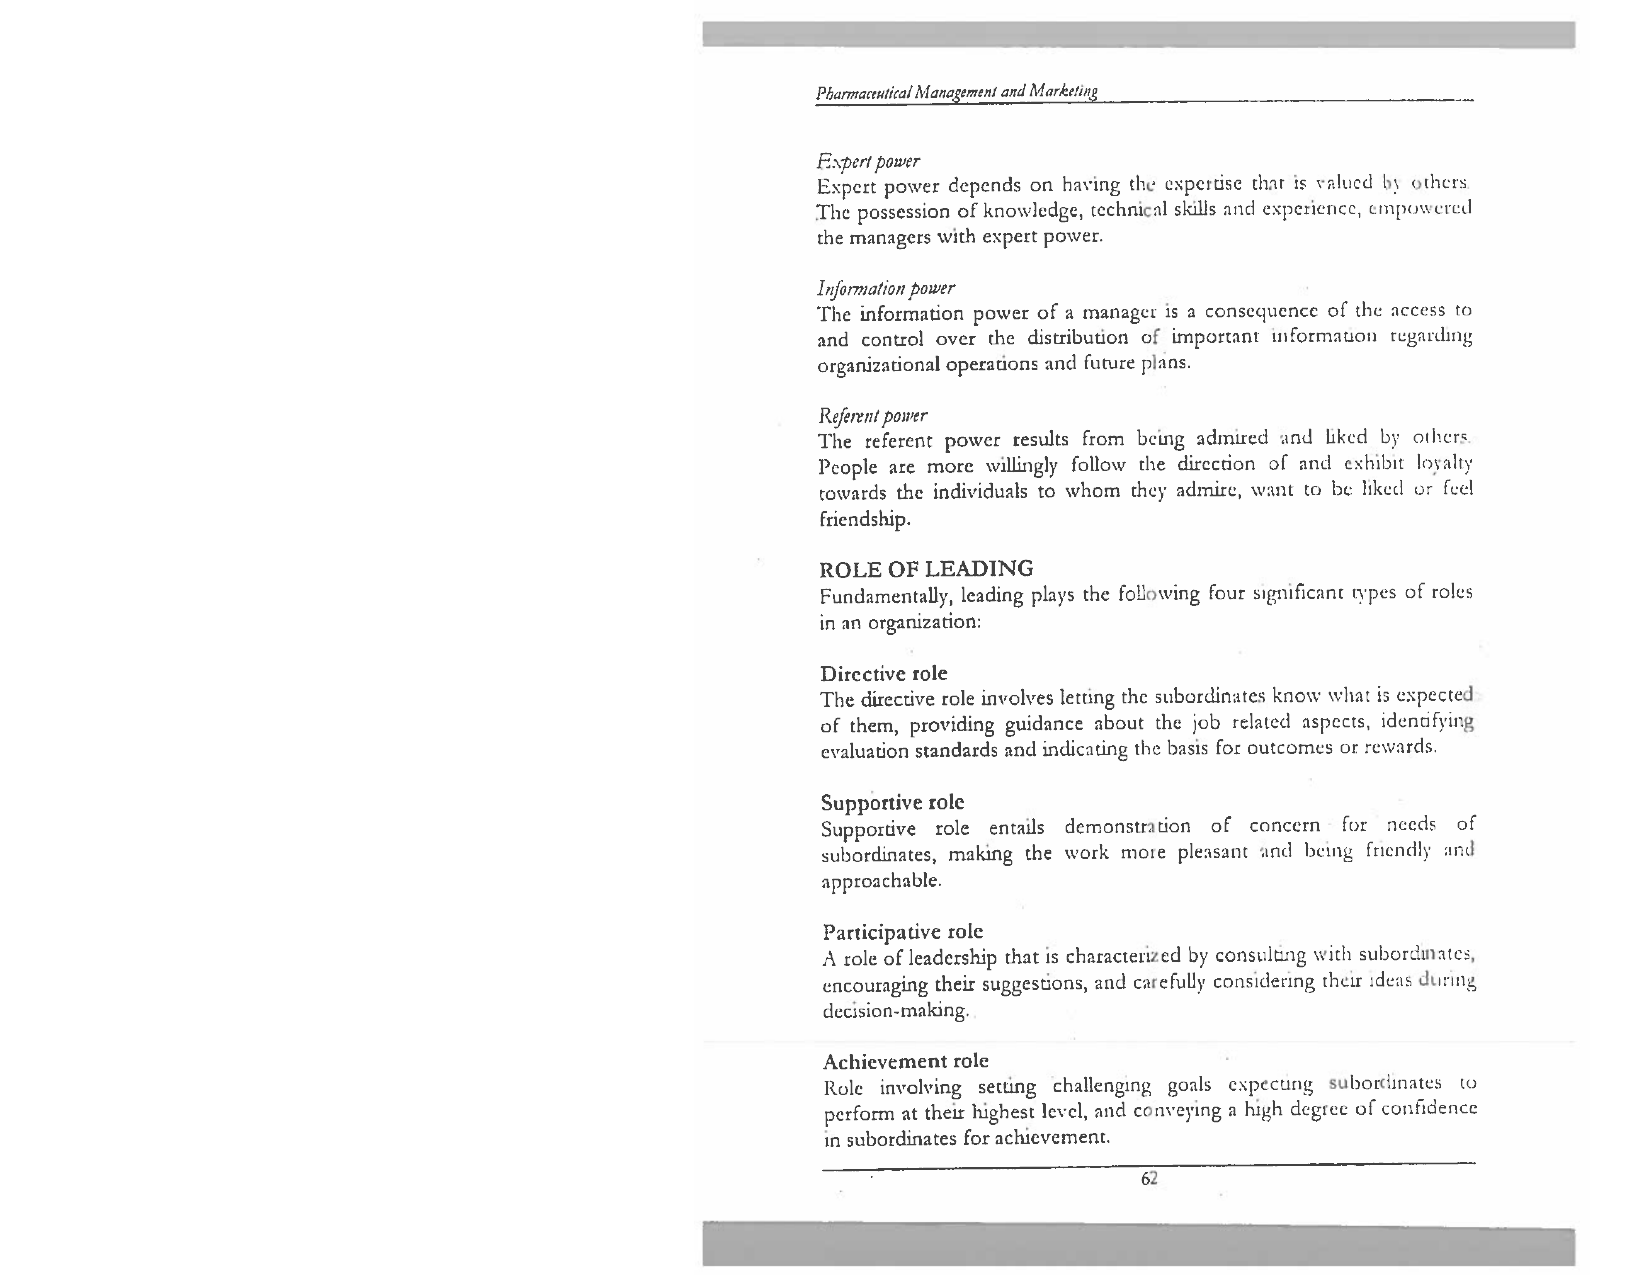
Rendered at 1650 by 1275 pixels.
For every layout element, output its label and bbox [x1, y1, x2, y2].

picture [694, 0, 1590, 1275]
